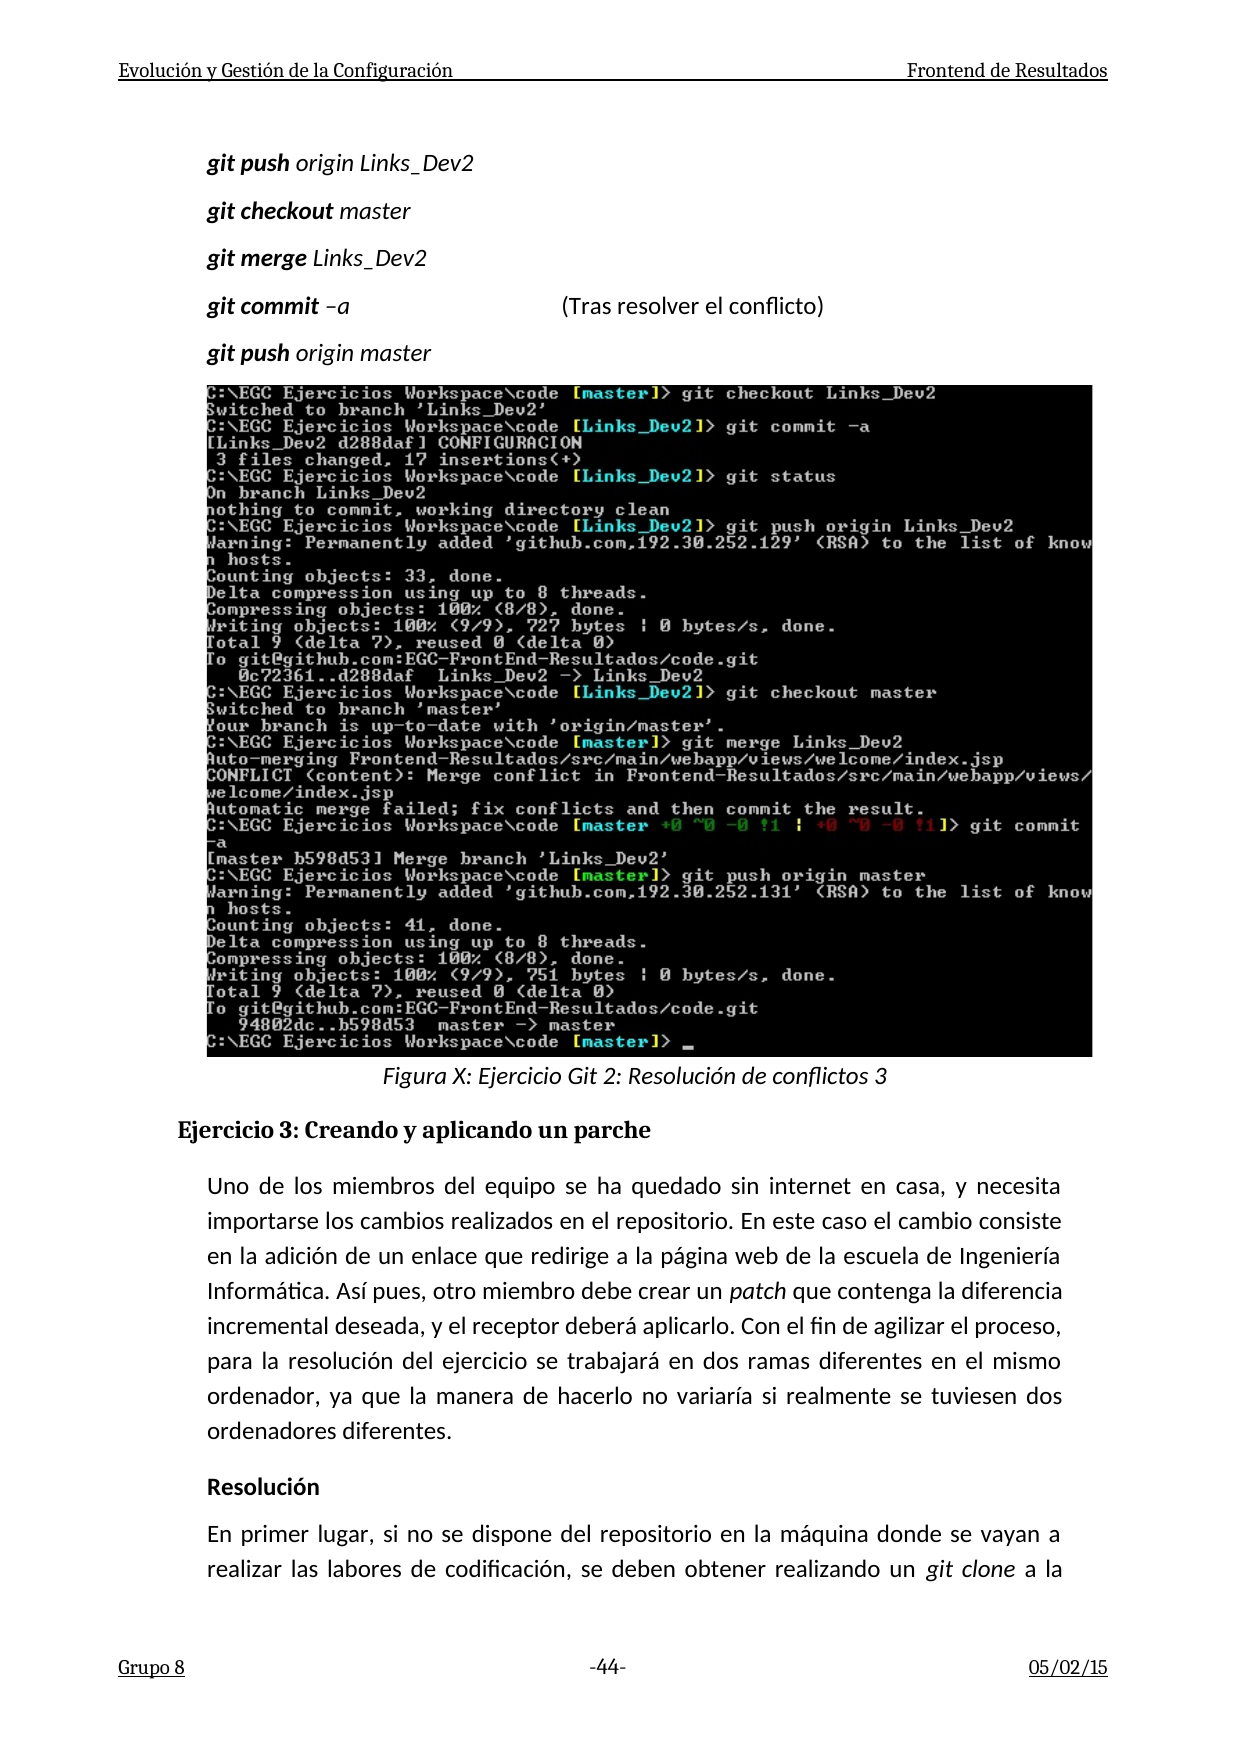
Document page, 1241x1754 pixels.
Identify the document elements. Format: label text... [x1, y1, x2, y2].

text Resolución [207, 1471, 1063, 1502]
text Figura X: Ejercicio Git 2: Resolución de conflictos 3 [207, 1061, 1063, 1091]
picture [206, 385, 1093, 1057]
text git commit –a (Tras resolver el conflicto) [207, 290, 1063, 321]
list Ejercicio 3: Creando y aplicando un parche [177, 1116, 1063, 1145]
text git checkout master [207, 195, 1063, 226]
text Uno de los miembros del equipo se ha quedado sin internet en casa, y necesita importarse los cambios realizados en el repositorio. En este caso el cambio consiste en la adición de un enlace que redirige a la página web de la escuela de Ingeniería Informática. Así pues, otro miembro debe crear un patch que contenga la diferencia incremental deseada, y el receptor deberá aplicarlo. Con el fin de agilizar el proceso, para la resolución del ejercicio se trabajará en dos ramas diferentes en el mismo ordenador, ya que la manera de hacerlo no variaría si realmente se tuviesen dos ordenadores diferentes. [207, 1170, 1063, 1446]
text git push origin master [207, 338, 1063, 368]
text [207, 1518, 1063, 1584]
text git push origin Links_Dev2 [207, 148, 1063, 178]
text git merge Links_Dev2 [207, 243, 1063, 273]
